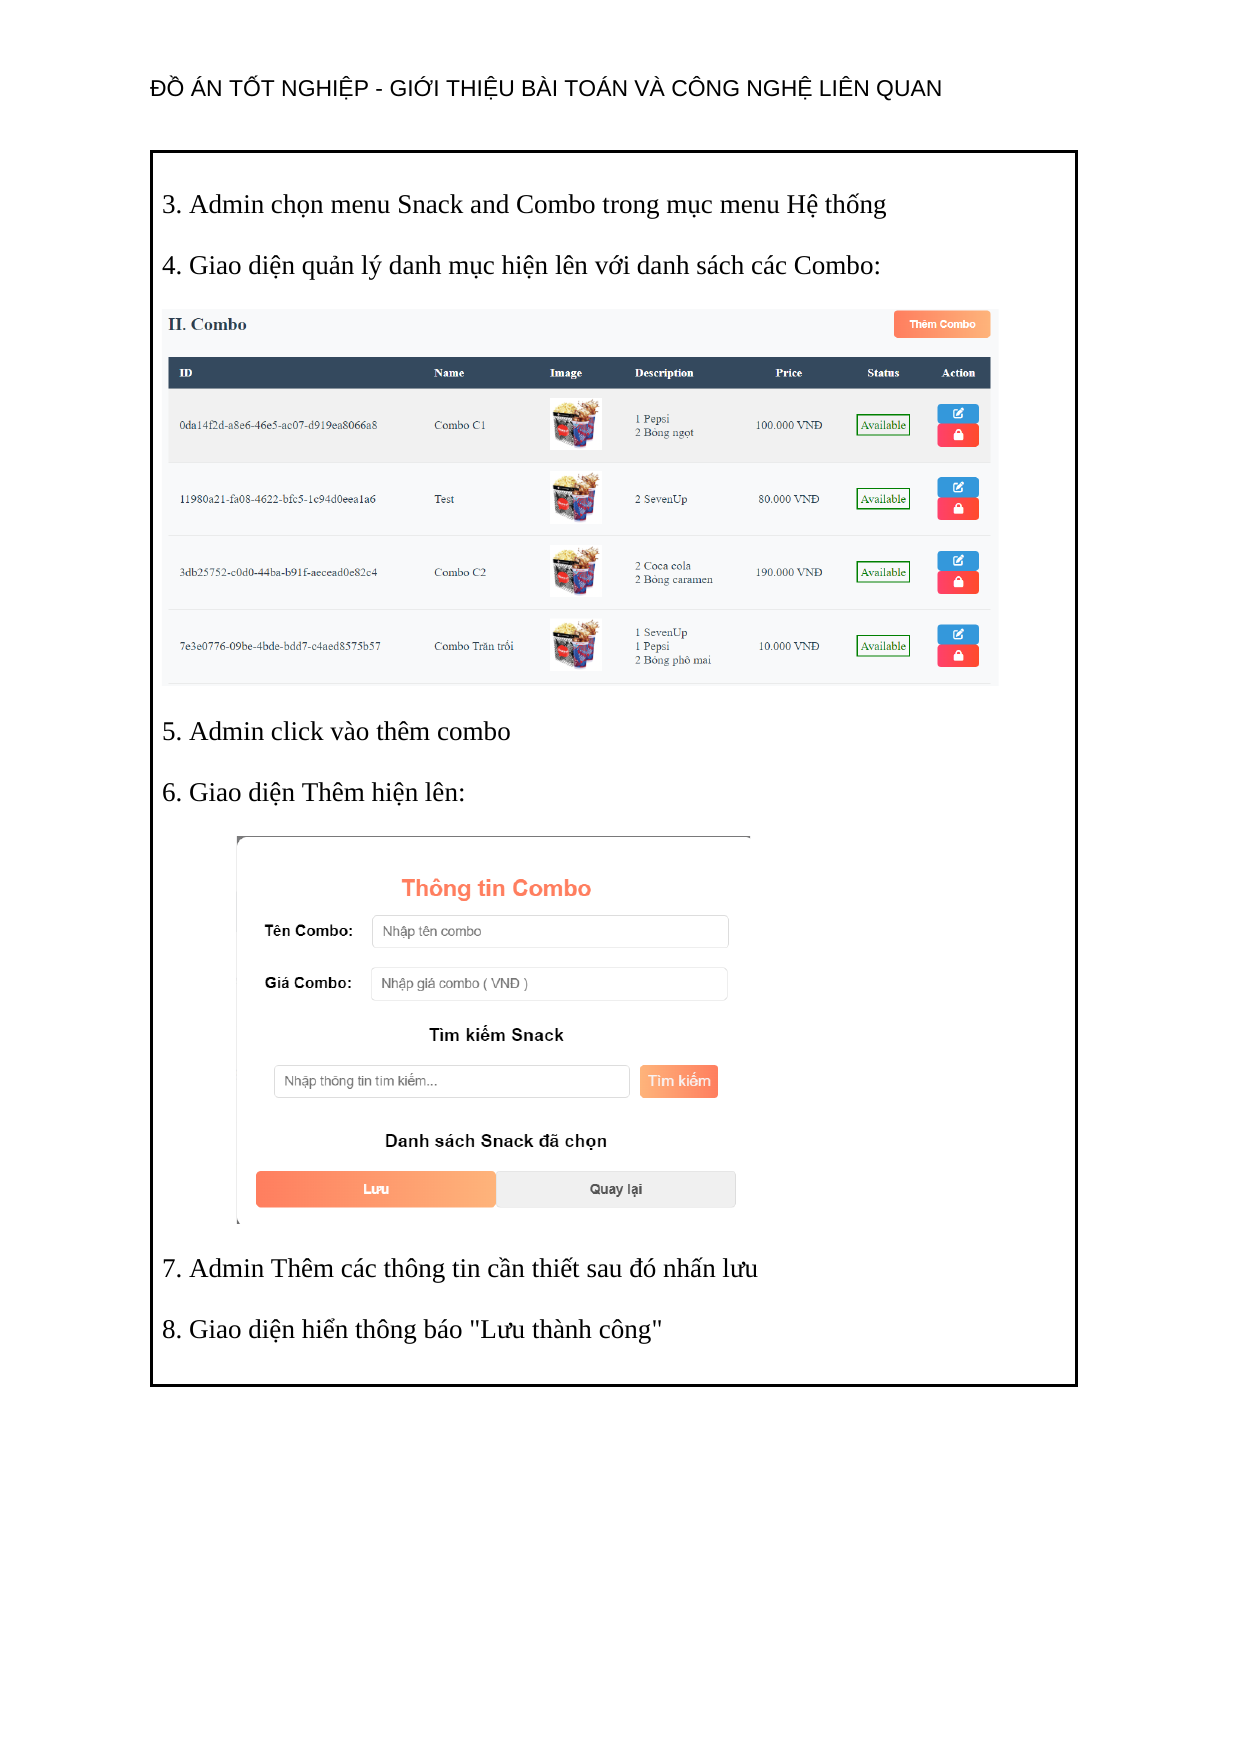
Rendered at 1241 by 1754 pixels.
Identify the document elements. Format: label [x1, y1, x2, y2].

picture [236, 836, 751, 1224]
picture [161, 309, 999, 686]
table_cell [153, 153, 1075, 1384]
